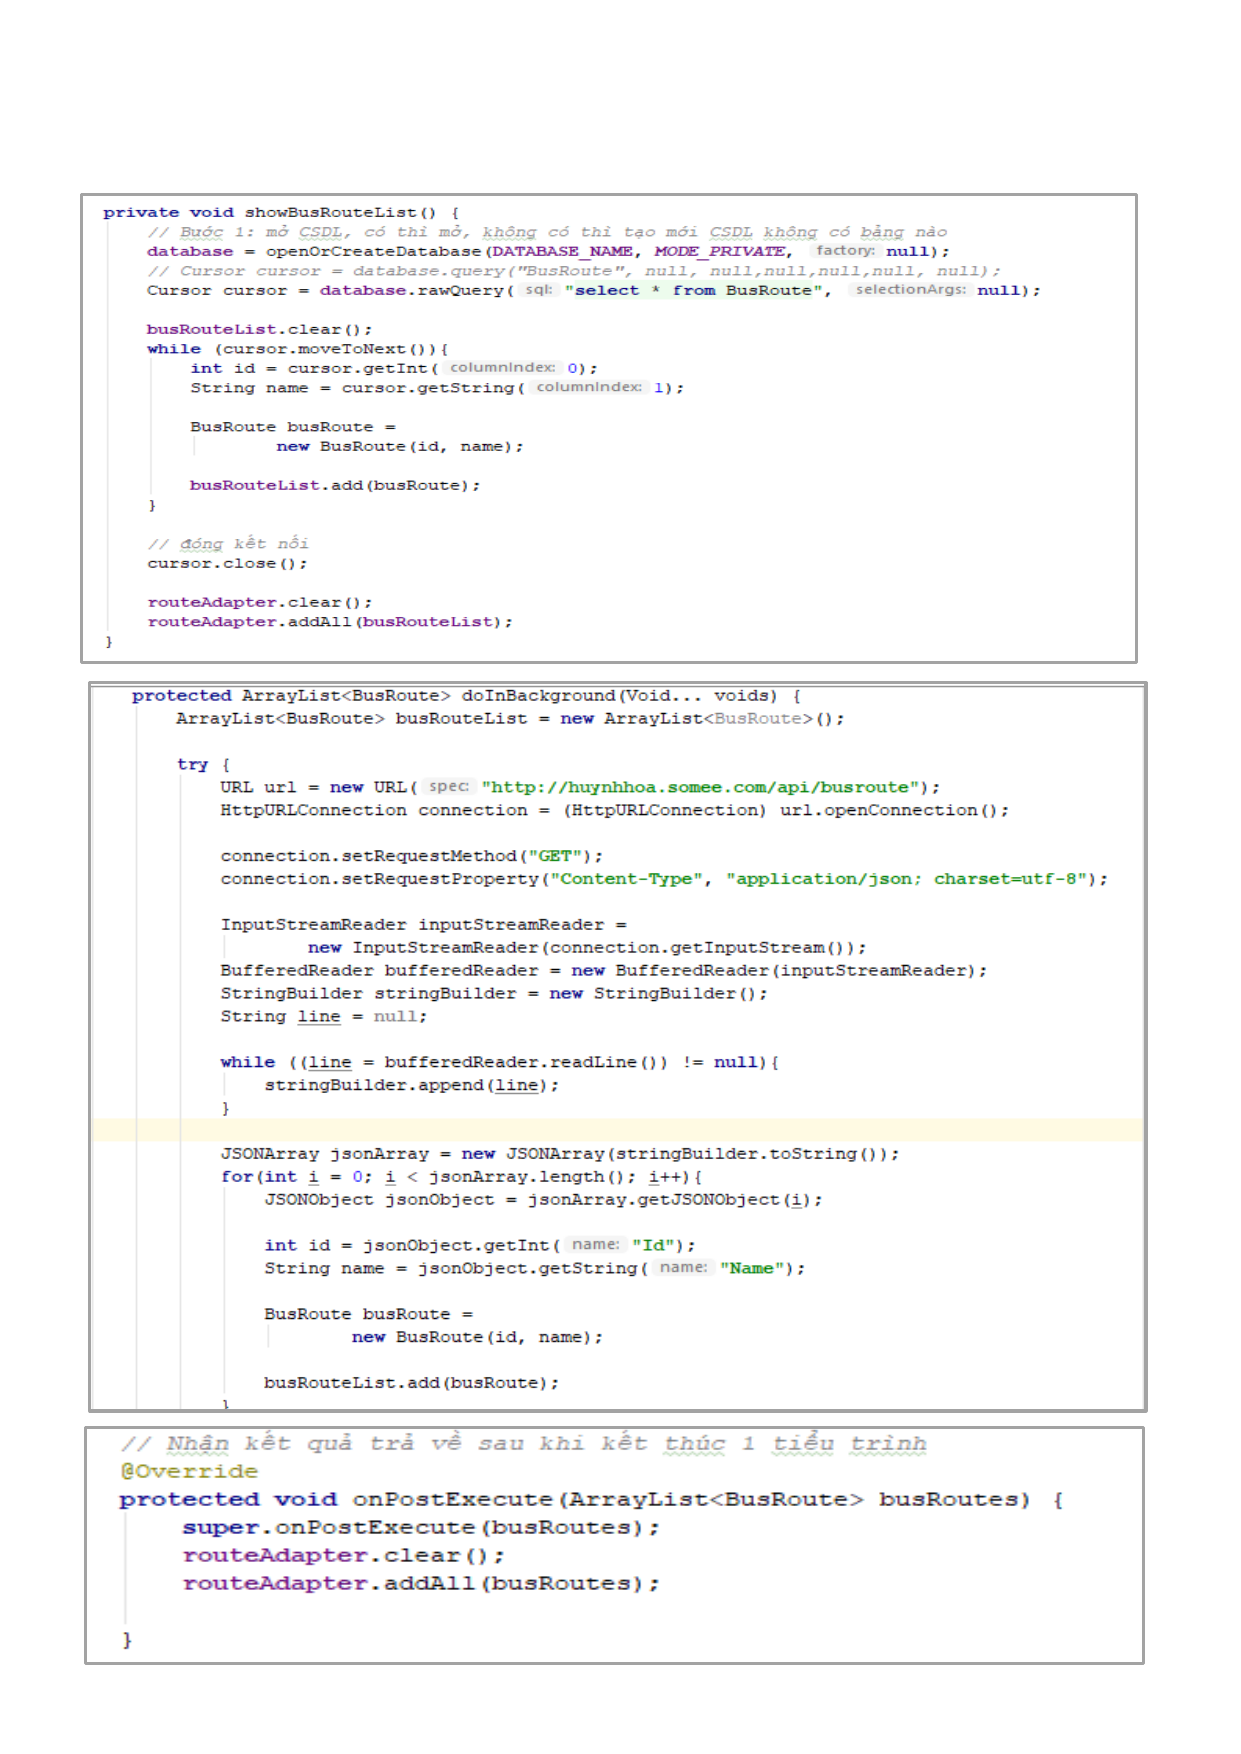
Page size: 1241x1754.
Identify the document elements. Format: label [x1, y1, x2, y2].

picture [87, 1429, 1142, 1662]
picture [91, 684, 1144, 1409]
picture [83, 196, 1135, 661]
